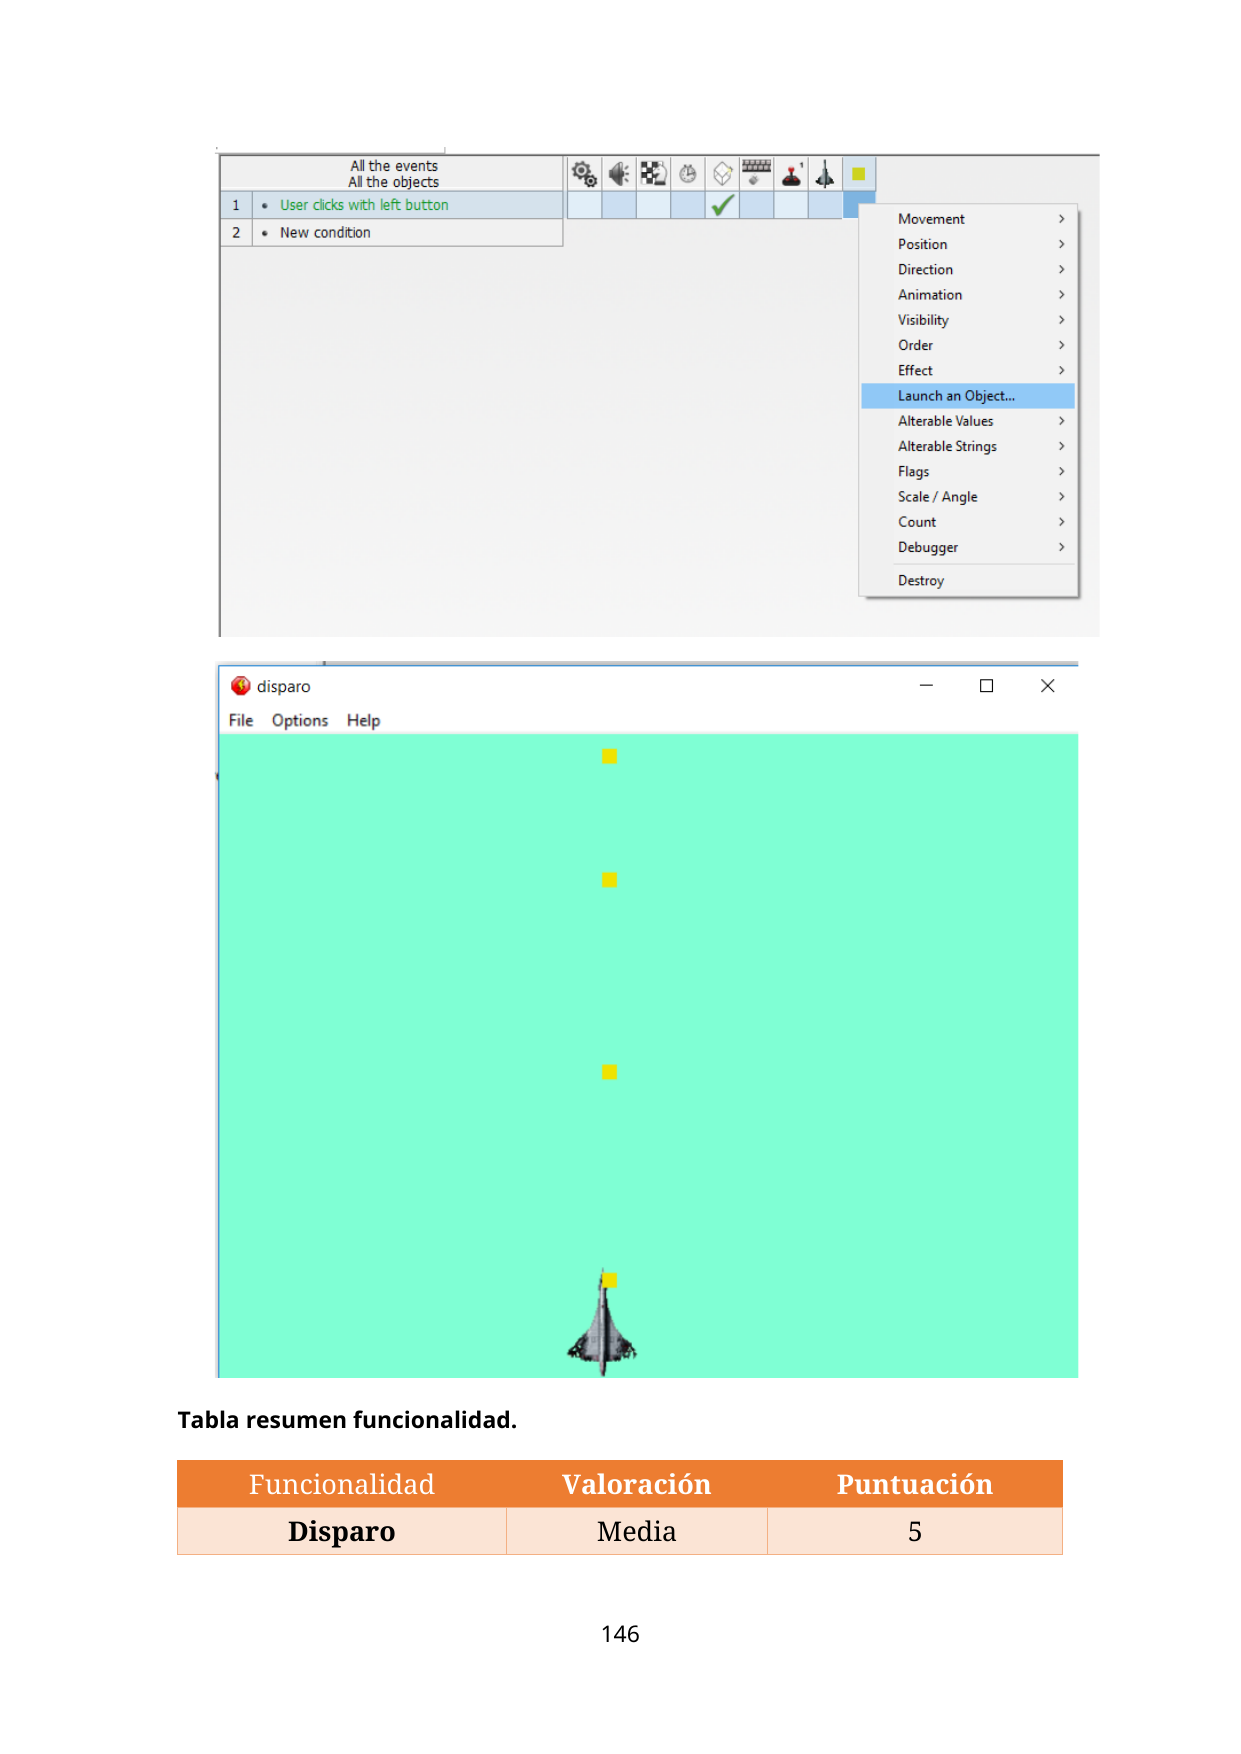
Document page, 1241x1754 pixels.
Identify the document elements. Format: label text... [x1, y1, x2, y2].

table_cell Disparo [178, 1508, 506, 1554]
table_cell Media [507, 1508, 767, 1554]
picture [214, 661, 1079, 1378]
table_header Funcionalidad [178, 1461, 506, 1507]
picture [214, 147, 1100, 637]
table_header Valoración [507, 1461, 767, 1507]
table_header Puntuación [768, 1461, 1062, 1507]
text Tabla resumen funcionalidad. [177, 1403, 1063, 1435]
table_cell 5 [768, 1508, 1062, 1554]
